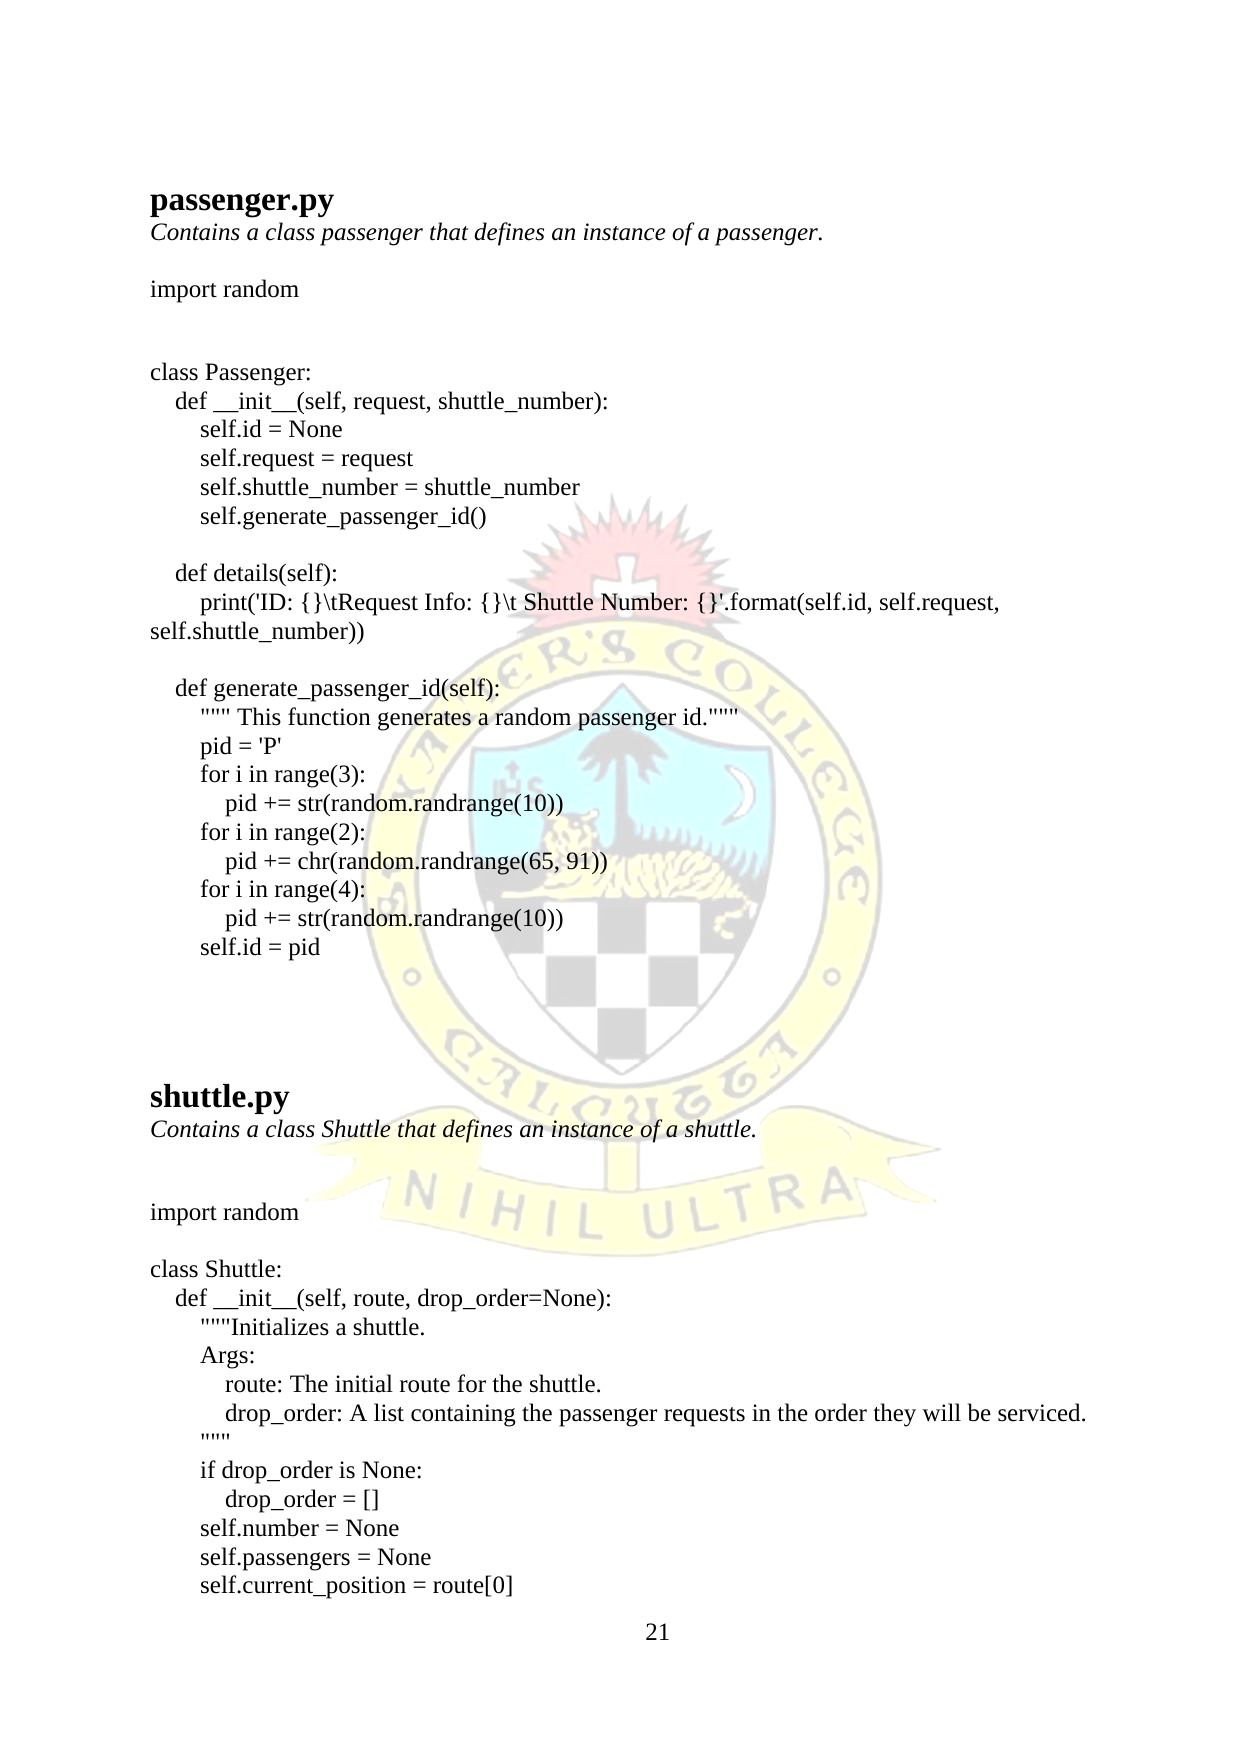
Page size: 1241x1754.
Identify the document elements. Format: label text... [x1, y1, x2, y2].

text Args: [150, 1340, 1090, 1369]
text print('ID: {}\tRequest Info: {}\t Shuttle Number: {}'.format(self.id, self.request, self.shuttle_number)) [150, 587, 1090, 644]
text passenger.py [150, 179, 1090, 217]
text pid += str(random.randrange(10)) [150, 788, 1090, 817]
text drop_order: A list containing the passenger requests in the order they will be serviced. [150, 1398, 1090, 1427]
text def __init__(self, request, shuttle_number): [150, 386, 1090, 414]
text self.generate_passenger_id() [150, 501, 1090, 529]
text for i in range(4): [150, 874, 1090, 903]
text class Passenger: [150, 357, 1090, 386]
text Contains a class Shuttle that defines an instance of a shuttle. [150, 1114, 1090, 1143]
text import random [150, 274, 1090, 303]
text shuttle.py [150, 1076, 1090, 1114]
text def __init__(self, route, drop_order=None): [150, 1283, 1090, 1312]
text for i in range(2): [150, 817, 1090, 846]
text class Shuttle: [150, 1254, 1090, 1283]
text pid += chr(random.randrange(65, 91)) [150, 846, 1090, 874]
text self.id = None [150, 414, 1090, 443]
text self.request = request [150, 443, 1090, 472]
text pid = 'P' [150, 731, 1090, 759]
text self.current_position = route[0] [150, 1570, 1090, 1599]
text self.passengers = None [150, 1542, 1090, 1570]
text """ [150, 1427, 1090, 1455]
text def details(self): [150, 558, 1090, 587]
text """ This function generates a random passenger id.""" [150, 702, 1090, 731]
text def generate_passenger_id(self): [150, 673, 1090, 702]
text route: The initial route for the shuttle. [150, 1369, 1090, 1398]
text self.number = None [150, 1513, 1090, 1542]
text drop_order = [] [150, 1484, 1090, 1513]
text import random [150, 1197, 1090, 1225]
text Contains a class passenger that defines an instance of a passenger. [150, 217, 1090, 246]
text pid += str(random.randrange(10)) [150, 903, 1090, 932]
text for i in range(3): [150, 759, 1090, 788]
text self.shuttle_number = shuttle_number [150, 472, 1090, 501]
text self.id = pid [150, 932, 1090, 961]
text """Initializes a shuttle. [150, 1312, 1090, 1340]
text if drop_order is None: [150, 1455, 1090, 1484]
